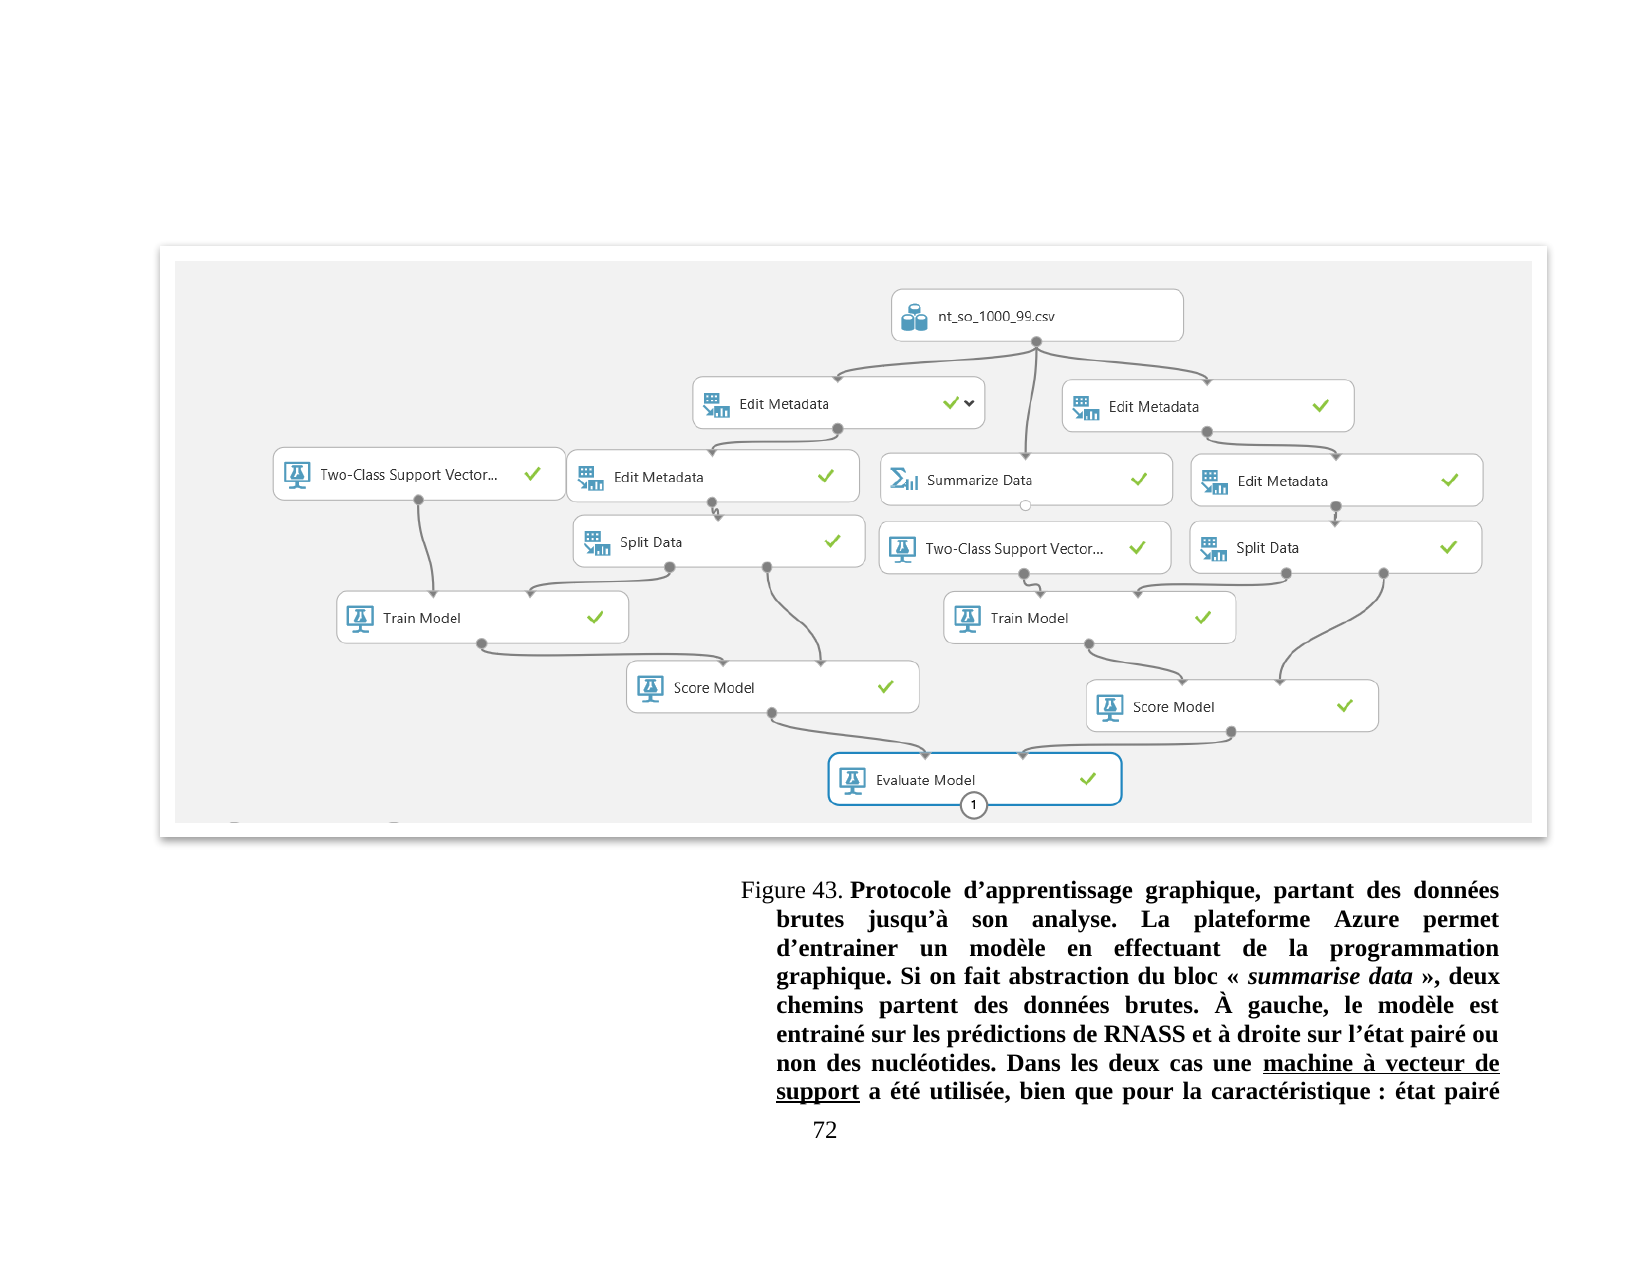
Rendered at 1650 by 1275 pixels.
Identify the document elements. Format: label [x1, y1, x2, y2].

picture [175, 261, 1532, 823]
text [741, 875, 1500, 1105]
